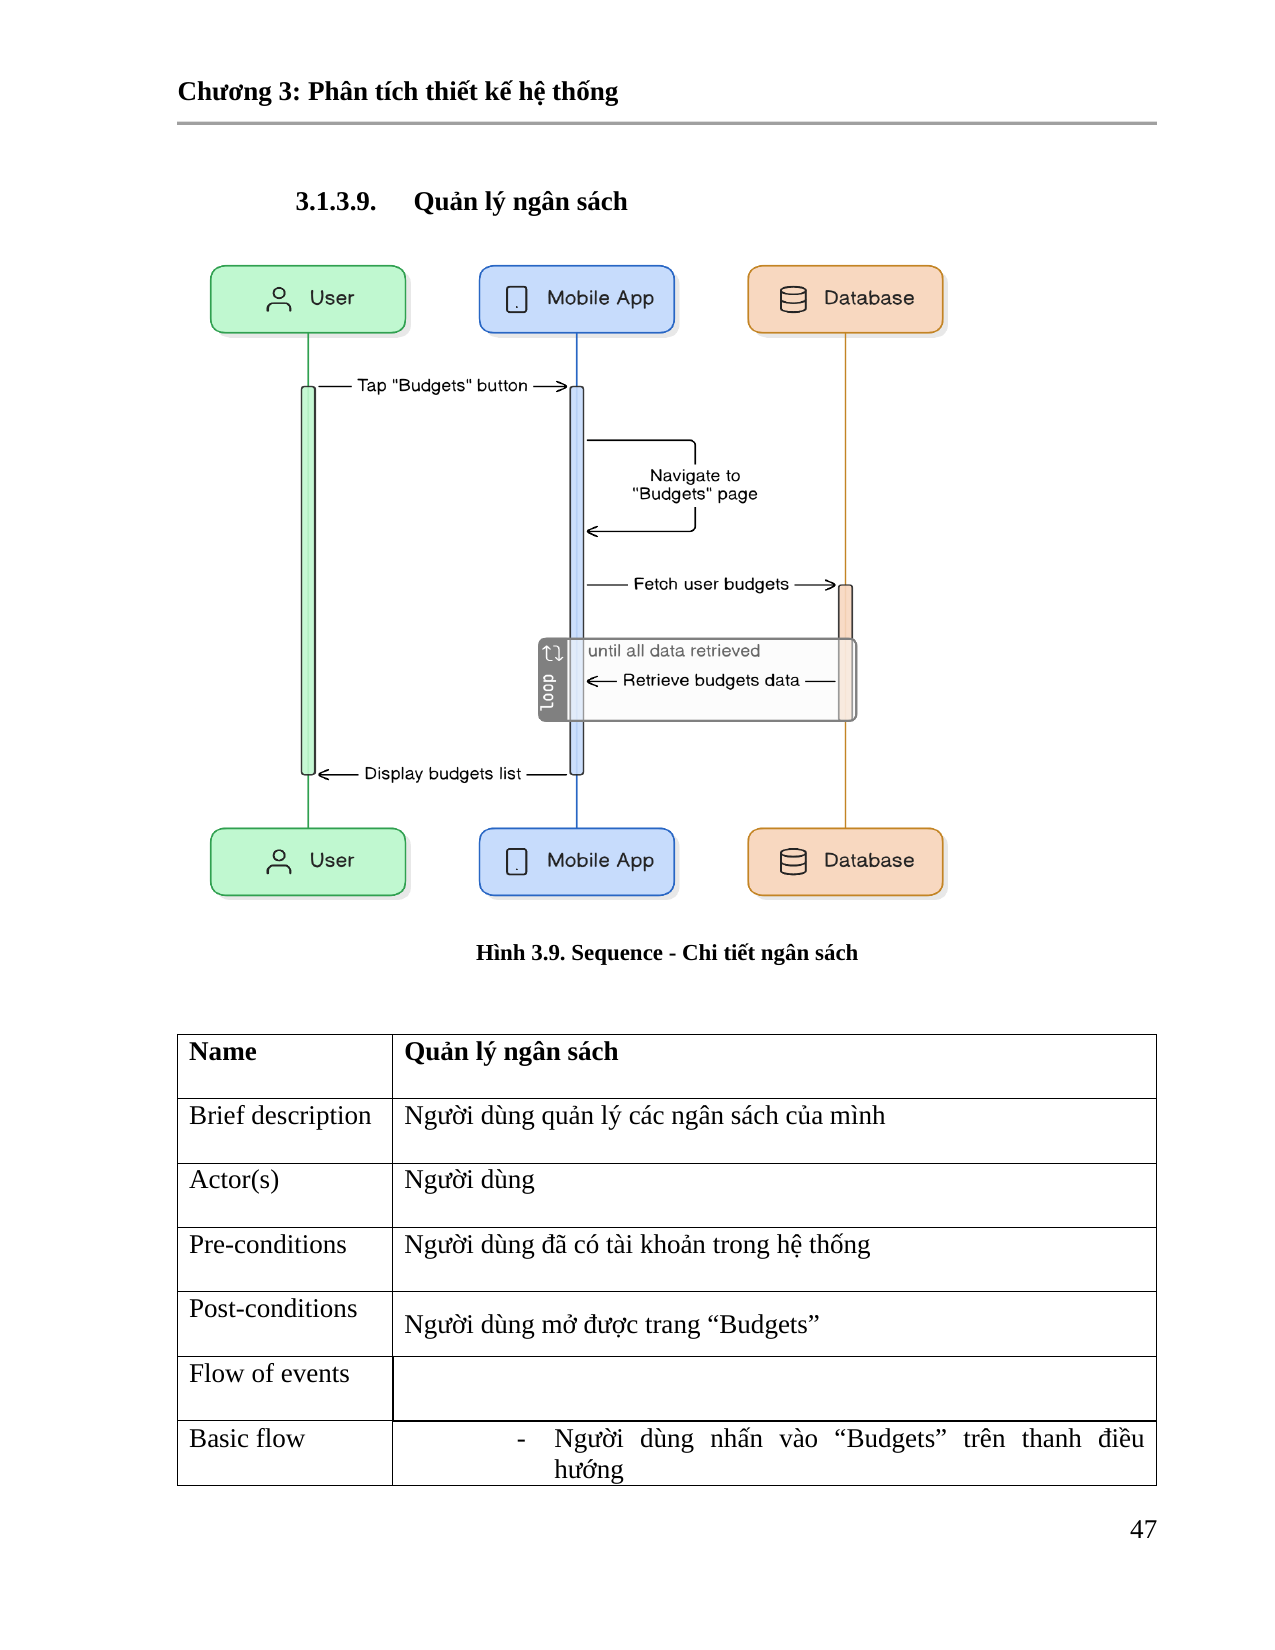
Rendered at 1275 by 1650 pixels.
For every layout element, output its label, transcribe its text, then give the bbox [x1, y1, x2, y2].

subtitle Quản lý ngân sách [295, 185, 1157, 216]
text Hình 3.9. Sequence - Chi tiết ngân sách [177, 939, 1157, 966]
picture [177, 235, 956, 907]
